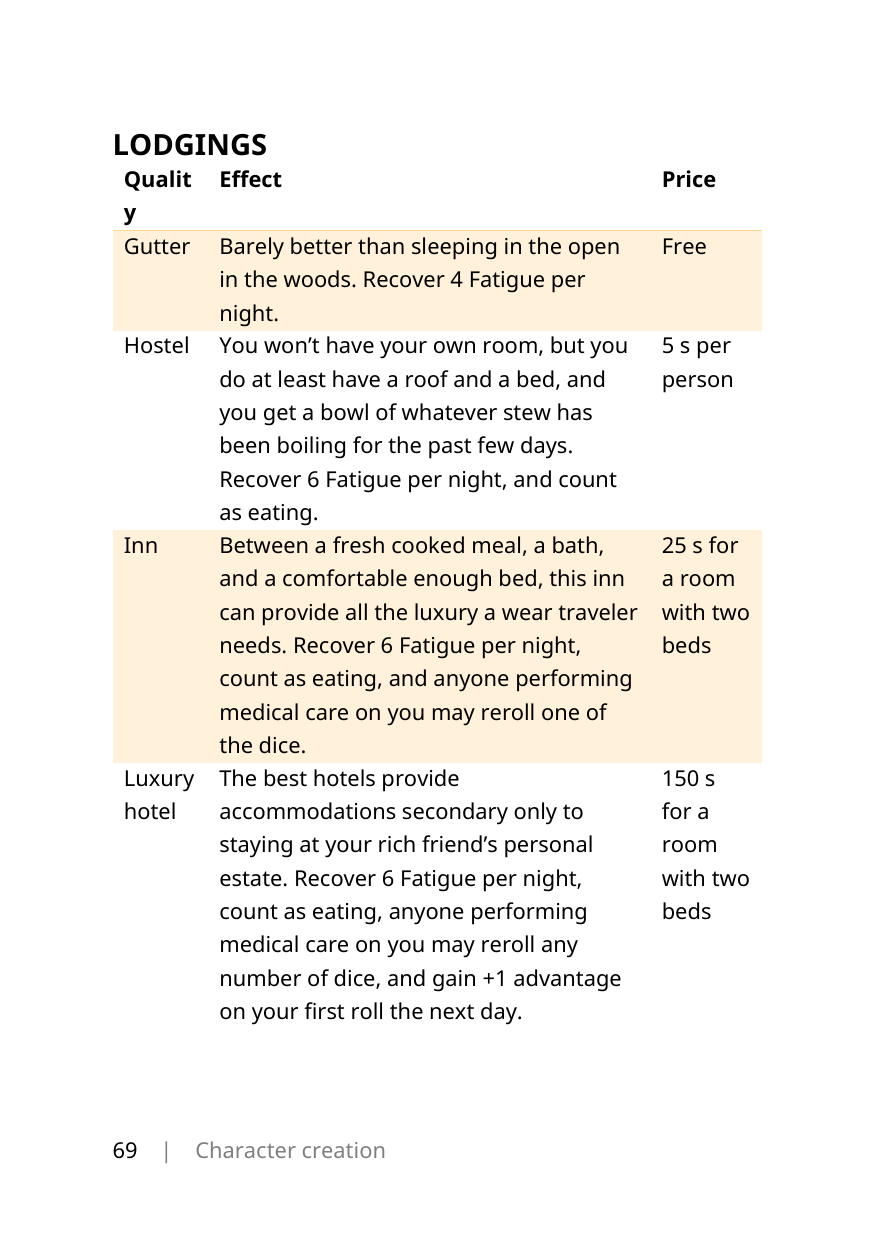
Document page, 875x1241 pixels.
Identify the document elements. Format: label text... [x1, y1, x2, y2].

table_cell Luxury hotel [113, 763, 208, 1029]
table_cell 5 s per person [650, 331, 762, 530]
table_cell Between a fresh cooked meal, a bath, and a comfortable enough bed, this inn can provide all the luxury a wear traveler needs. Recover 6 Fatigue per night, count as eating, and anyone performing medical care on you may reroll one of the dice. [208, 530, 650, 763]
table_cell 150 s for a room with two beds [650, 763, 762, 1029]
table_cell Barely better than sleeping in the open in the woods. Recover 4 Fatigue per night. [208, 231, 650, 331]
table_cell Gutter [113, 231, 208, 331]
table_cell You won’t have your own room, but you do at least have a roof and a bed, and you get a bowl of whatever stew has been boiling for the past few days. Recover 6 Fatigue per night, and count as eating. [208, 331, 650, 530]
table_header Price [650, 164, 762, 230]
table_cell Hostel [113, 331, 208, 530]
table_cell 25 s for a room with two beds [650, 530, 762, 763]
table_cell Free [650, 231, 762, 331]
table_cell Inn [113, 530, 208, 763]
subtitle Lodgings [112, 124, 762, 164]
table_header Effect [208, 164, 650, 230]
table_cell The best hotels provide accommodations secondary only to staying at your rich friend’s personal estate. Recover 6 Fatigue per night, count as eating, anyone performing medical care on you may reroll any number of dice, and gain +1 advantage on your first roll the next day. [208, 763, 650, 1029]
table_header Quality [113, 164, 208, 230]
